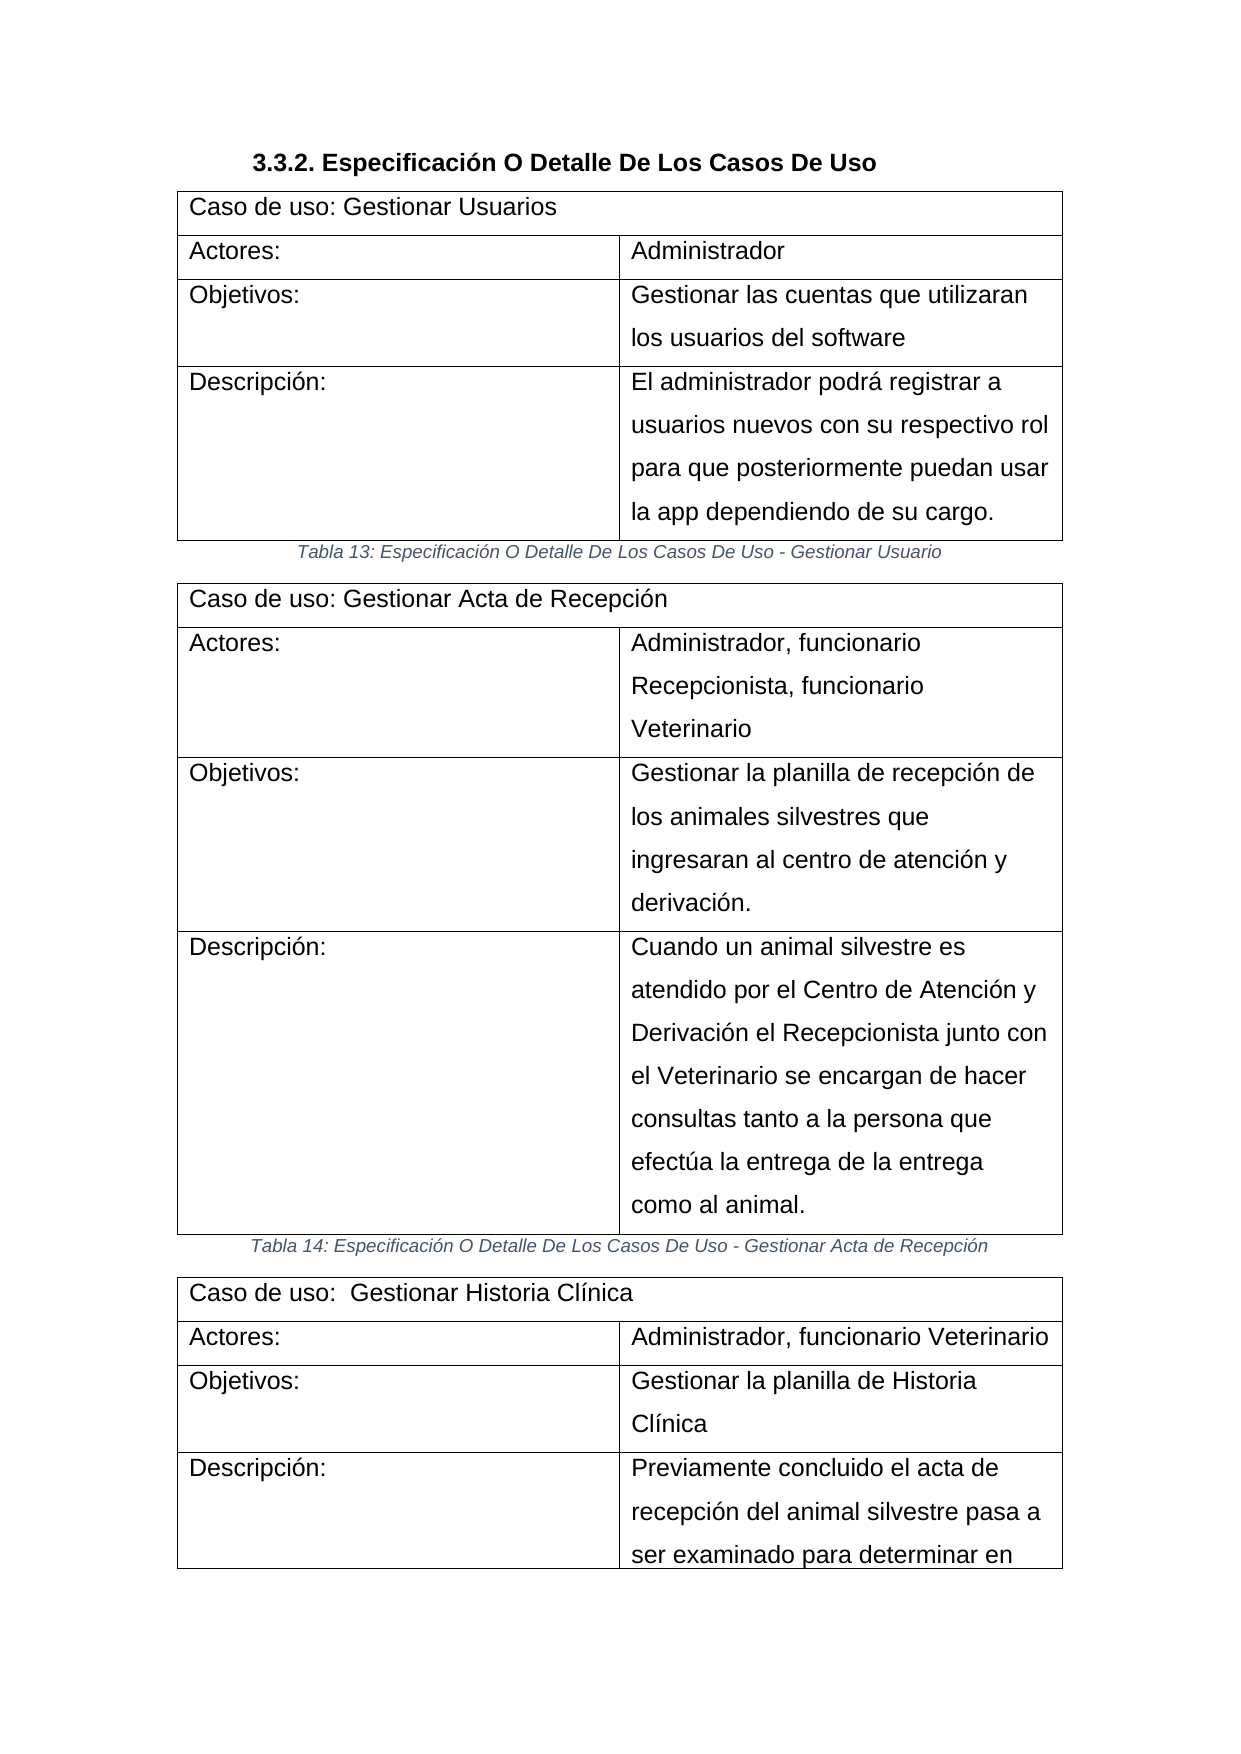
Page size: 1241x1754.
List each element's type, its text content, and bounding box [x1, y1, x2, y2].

table_cell Descripción: [178, 367, 619, 539]
table_cell Descripción: [178, 1453, 619, 1568]
table_cell Gestionar las cuentas que utilizaran los usuarios del software [620, 280, 1062, 366]
table_header Caso de uso: Gestionar Acta de Recepción [178, 584, 1062, 627]
table_header Caso de uso: Gestionar Historia Clínica [178, 1278, 1062, 1321]
table_cell Actores: [178, 628, 619, 757]
table_cell Administrador, funcionario Recepcionista, funcionario Veterinario [620, 628, 1062, 757]
table_cell Gestionar la planilla de Historia Clínica [620, 1366, 1062, 1452]
table_cell Objetivos: [178, 1366, 619, 1452]
table_cell Objetivos: [178, 758, 619, 931]
table_cell Actores: [178, 236, 619, 279]
subtitle Especificación O Detalle De Los Casos De Uso [252, 148, 1063, 176]
text Tabla 13: Especificación O Detalle De Los Casos De Uso - Gestionar Usuario [177, 541, 1063, 562]
table_cell Objetivos: [178, 280, 619, 366]
table_cell Administrador, funcionario Veterinario [620, 1322, 1062, 1365]
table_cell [620, 1453, 1062, 1568]
text Tabla 14: Especificación O Detalle De Los Casos De Uso - Gestionar Acta de Recepción [177, 1235, 1063, 1256]
table_header Caso de uso: Gestionar Usuarios [178, 192, 1062, 235]
table_cell Actores: [178, 1322, 619, 1365]
table_cell Descripción: [178, 932, 619, 1233]
table_cell Administrador [620, 236, 1062, 279]
table_cell Gestionar la planilla de recepción de los animales silvestres que ingresaran al centro de atención y derivación. [620, 758, 1062, 931]
table_cell El administrador podrá registrar a usuarios nuevos con su respectivo rol para que posteriormente puedan usar la app dependiendo de su cargo. [620, 367, 1062, 539]
table_cell Cuando un animal silvestre es atendido por el Centro de Atención y Derivación el Recepcionista junto con el Veterinario se encargan de hacer consultas tanto a la persona que efectúa la entrega de la entrega como al animal. [620, 932, 1062, 1233]
